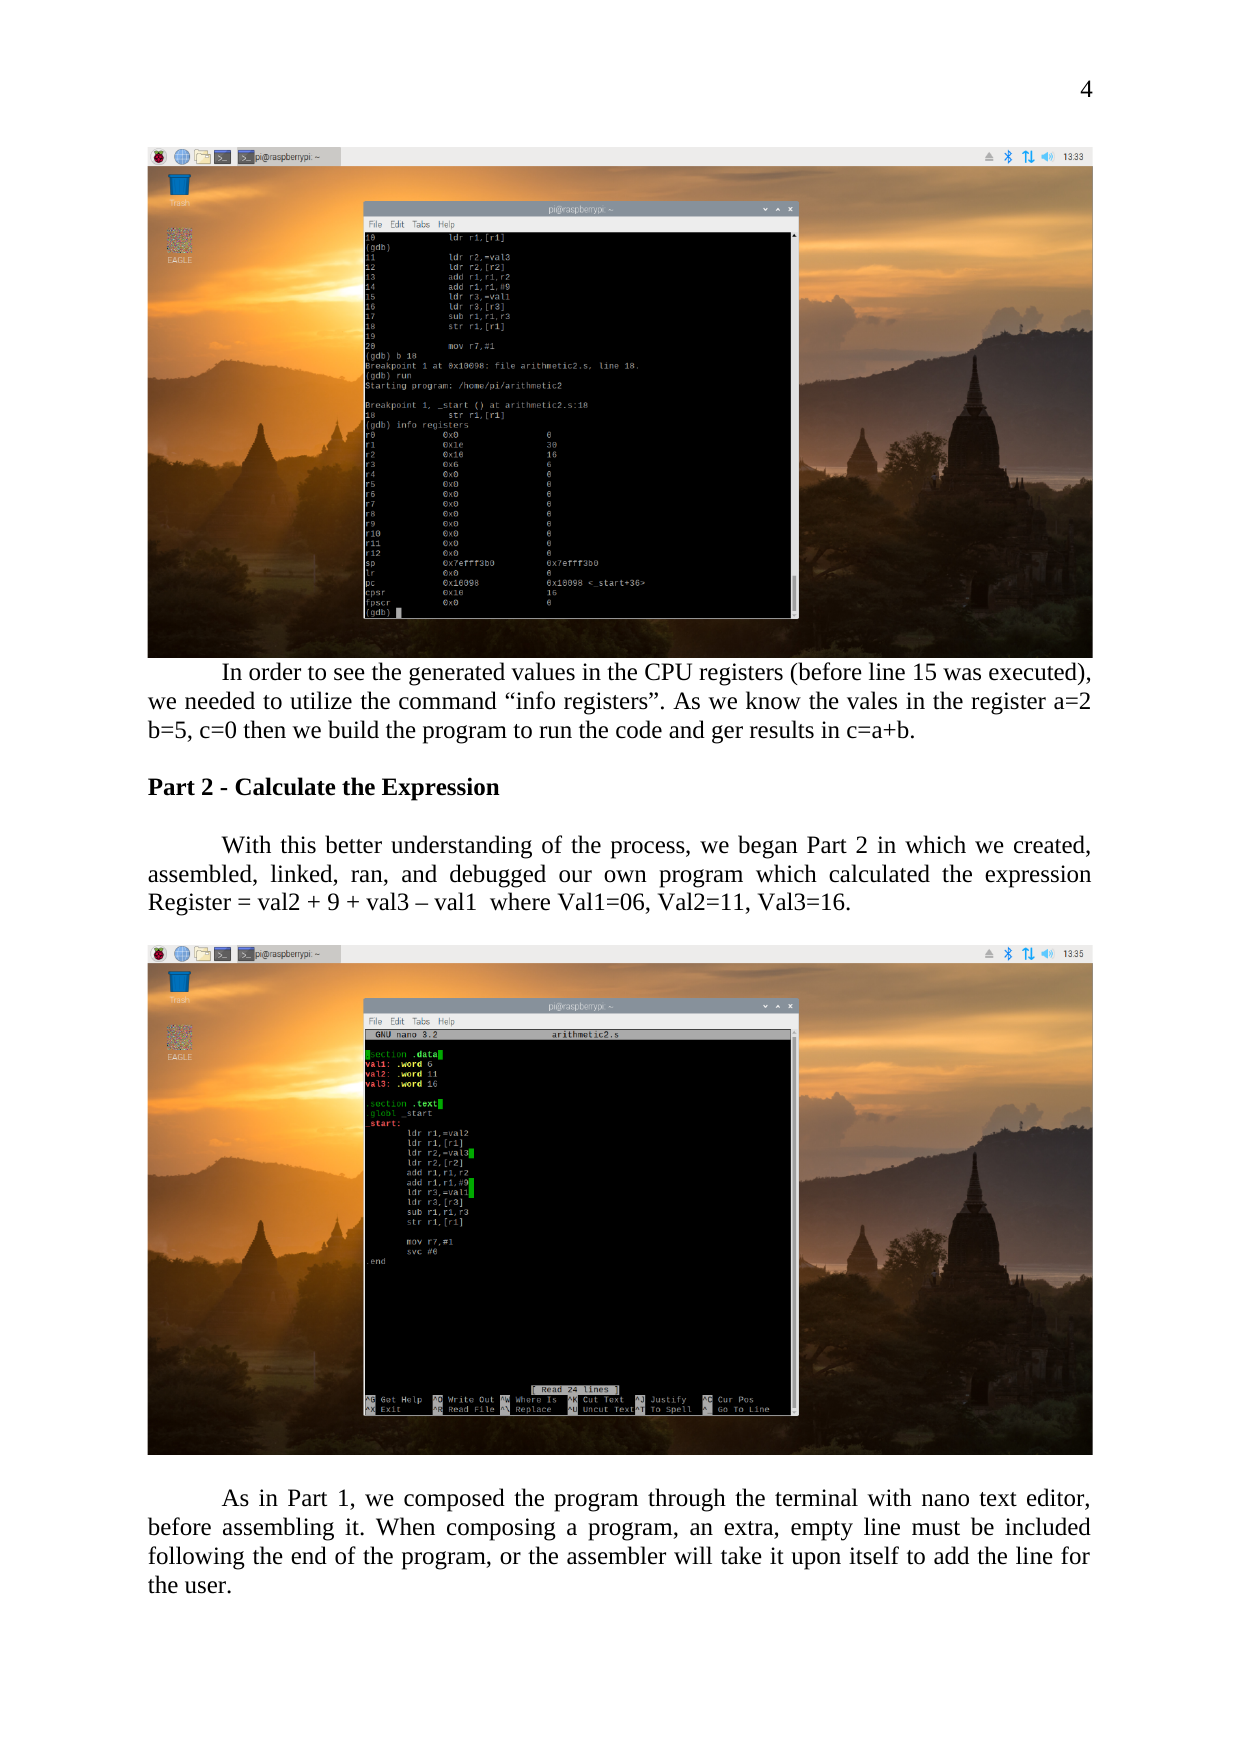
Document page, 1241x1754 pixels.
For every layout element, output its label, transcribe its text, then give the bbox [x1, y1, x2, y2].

picture [147, 945, 1093, 1455]
text Part 2 - Calculate the Expression [148, 772, 1093, 801]
picture [147, 147, 1093, 658]
text In order to see the generated values in the CPU registers (before line 15 was executed), we needed to utilize the command “info registers”. As we know the vales in the register a=2 b=5, c=0 then we build the program to run the code and ger results in c=a+b. [148, 658, 1093, 744]
text With this better understanding of the process, we began Part 2 in which we created, assembled, linked, ran, and debugged our own program which calculated the expression Register = val2 + 9 + val3 – val1 where Val1=06, Val2=11, Val3=16. [148, 830, 1093, 916]
text As in Part 1, we composed the program through the terminal with nano text editor, before assembling it. When composing a program, an extra, empty line must be included following the end of the program, or the assembler will take it upon itself to add the line for the user. [148, 1483, 1093, 1598]
